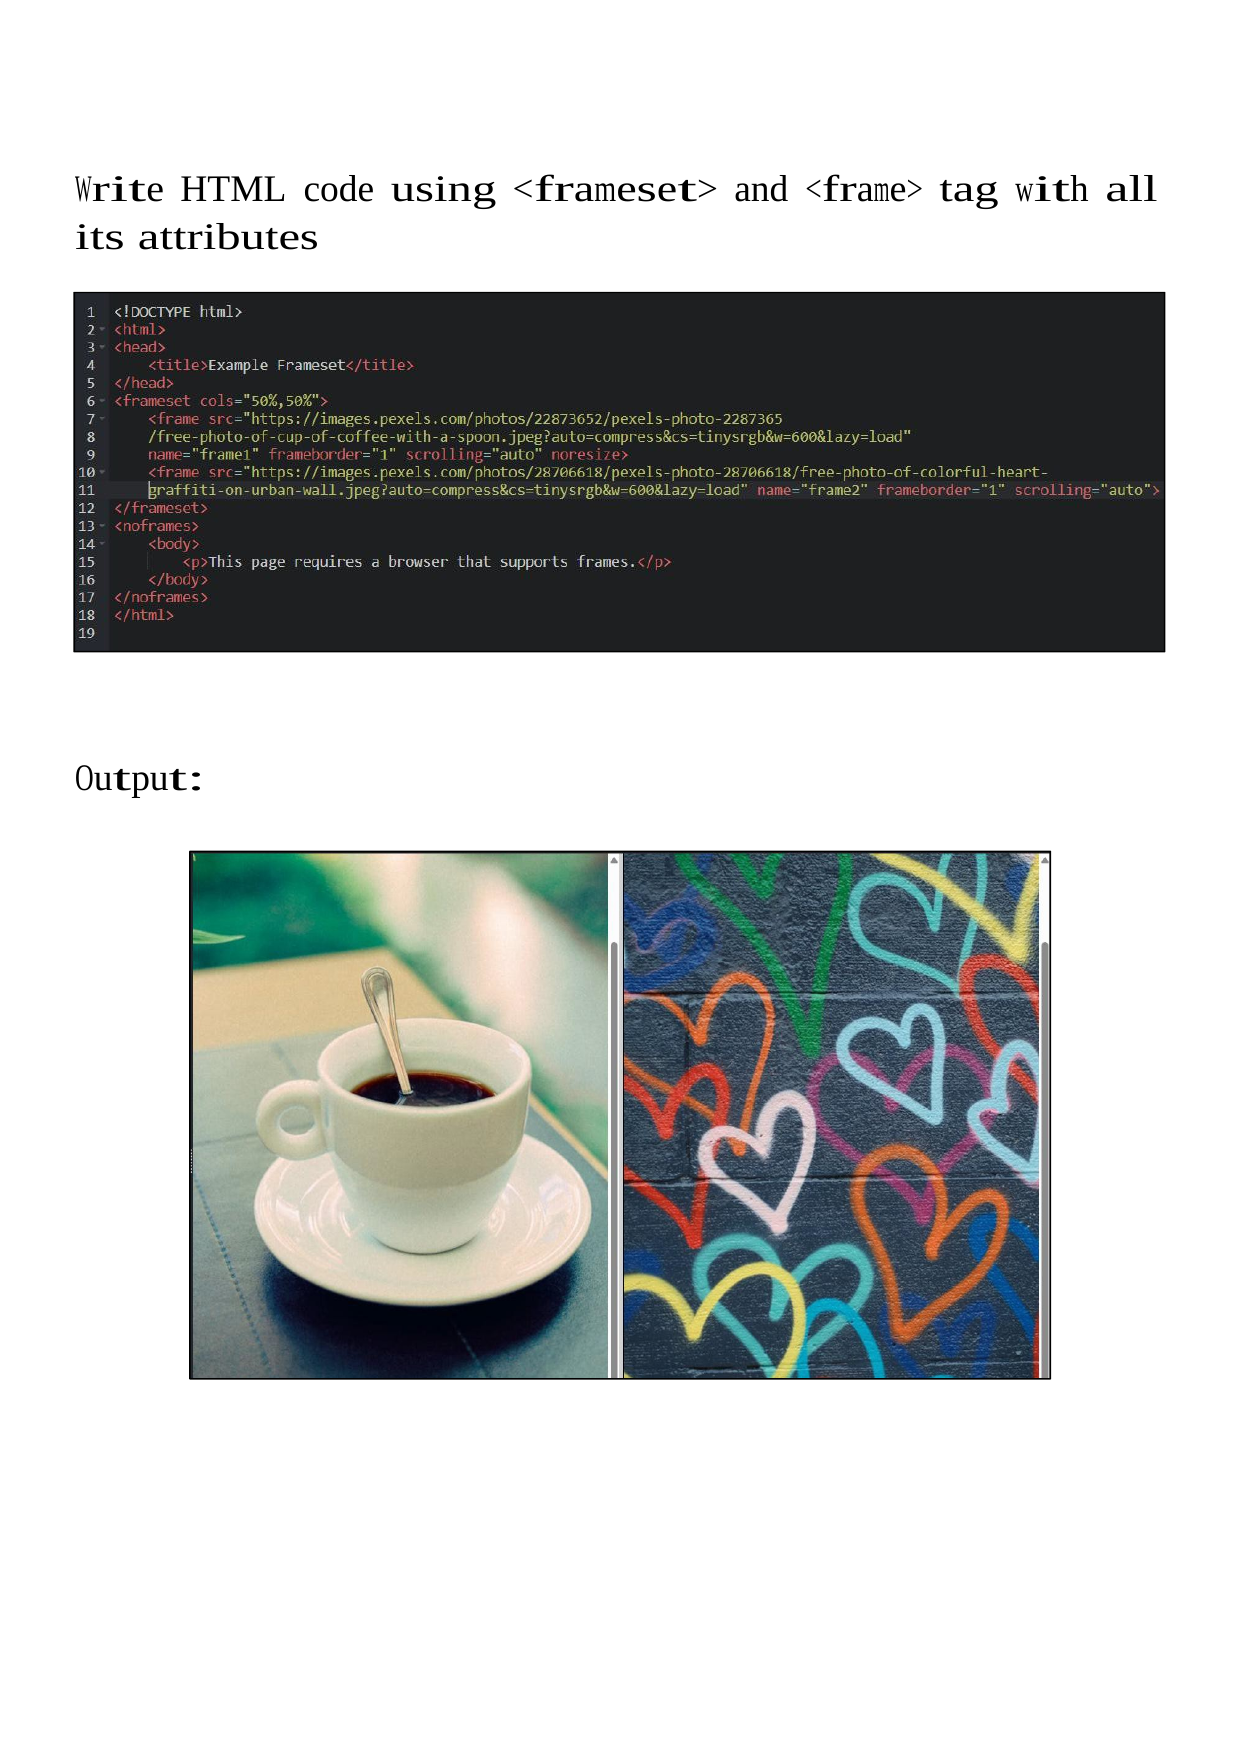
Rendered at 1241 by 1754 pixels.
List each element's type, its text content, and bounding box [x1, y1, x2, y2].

picture [76, 294, 1163, 650]
text Write HTML code using <frameset> and <frame> tag with all its attributes [75, 166, 1186, 257]
picture [191, 853, 1049, 1378]
text Output: [75, 755, 1186, 798]
